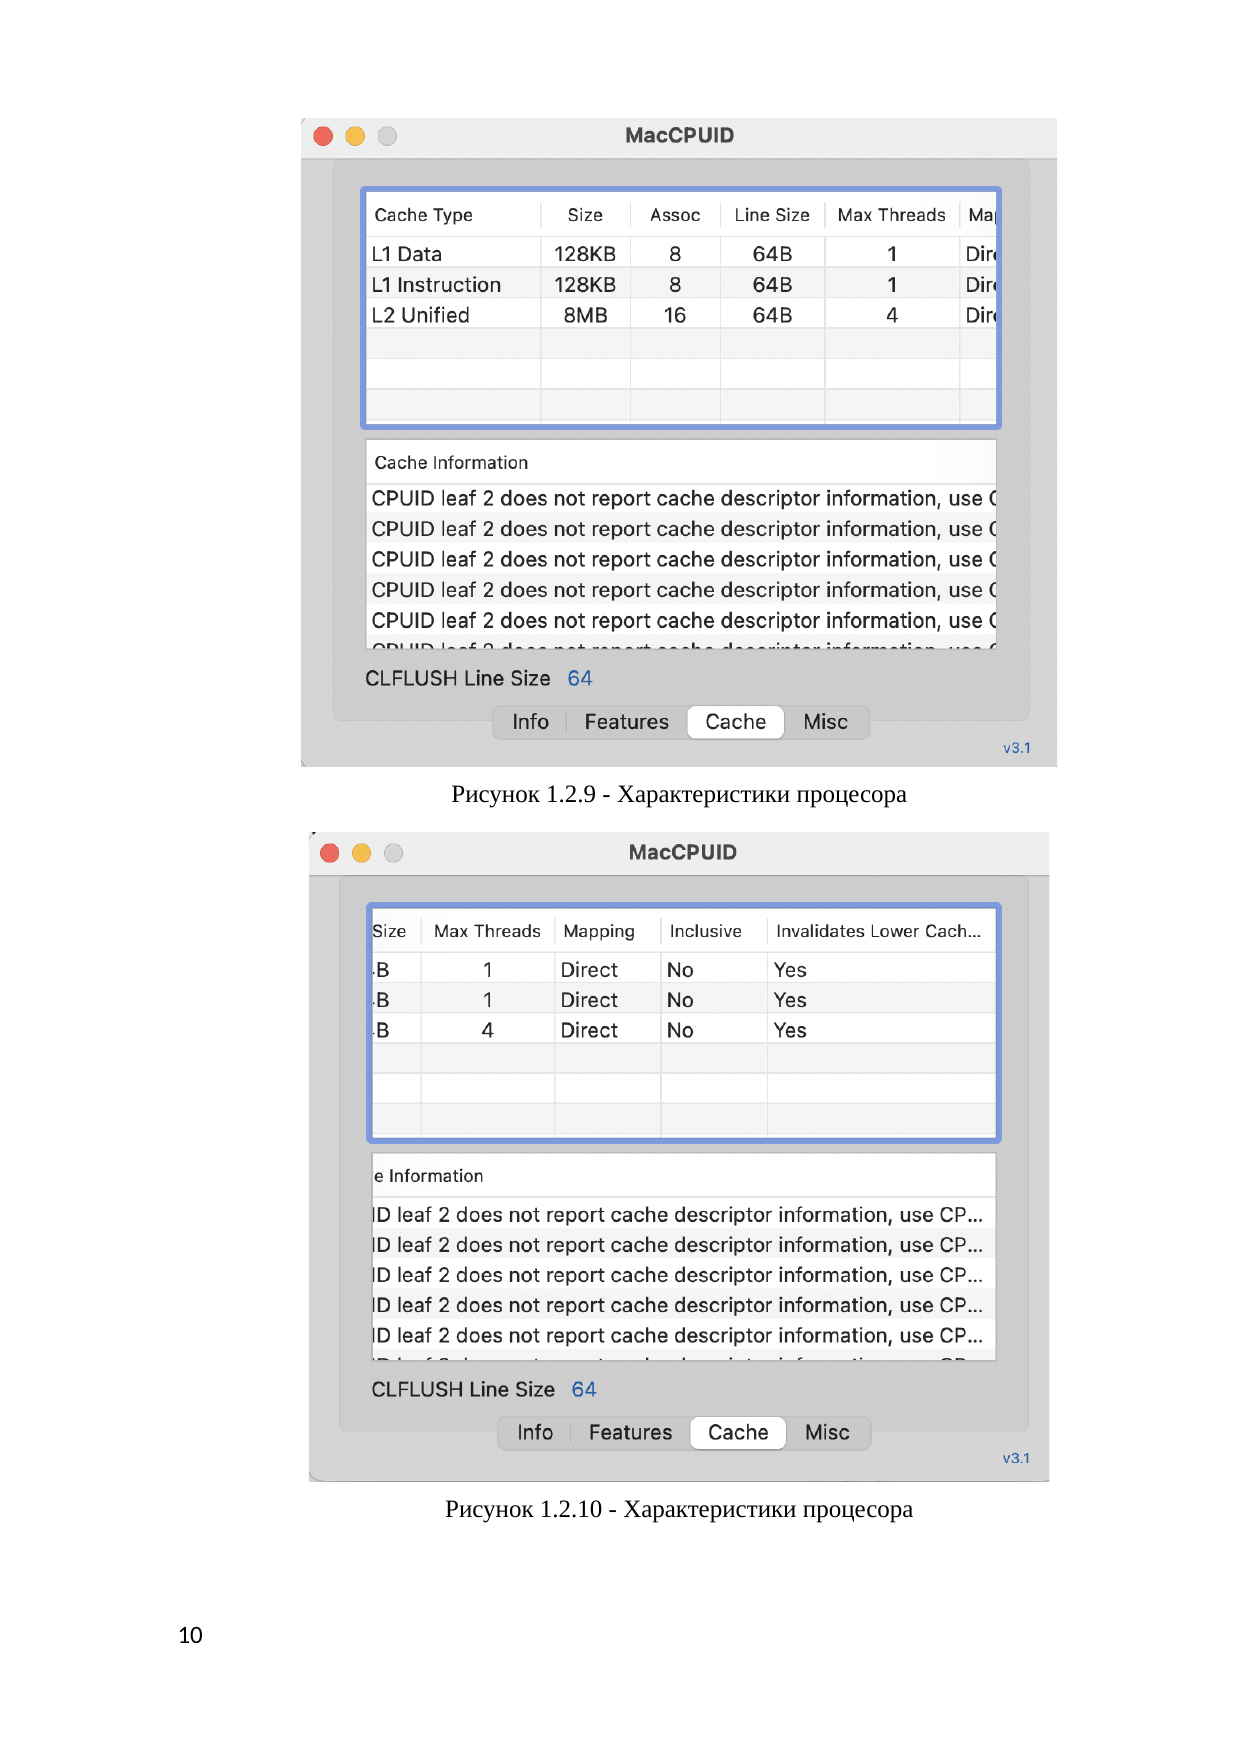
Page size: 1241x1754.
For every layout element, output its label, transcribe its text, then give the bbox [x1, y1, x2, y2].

text Рисунок 1.2.9 - Характеристики процесора [177, 779, 1181, 808]
picture [308, 832, 1050, 1482]
text Рисунок 1.2.10 - Характеристики процесора [177, 1494, 1181, 1522]
picture [301, 118, 1058, 767]
